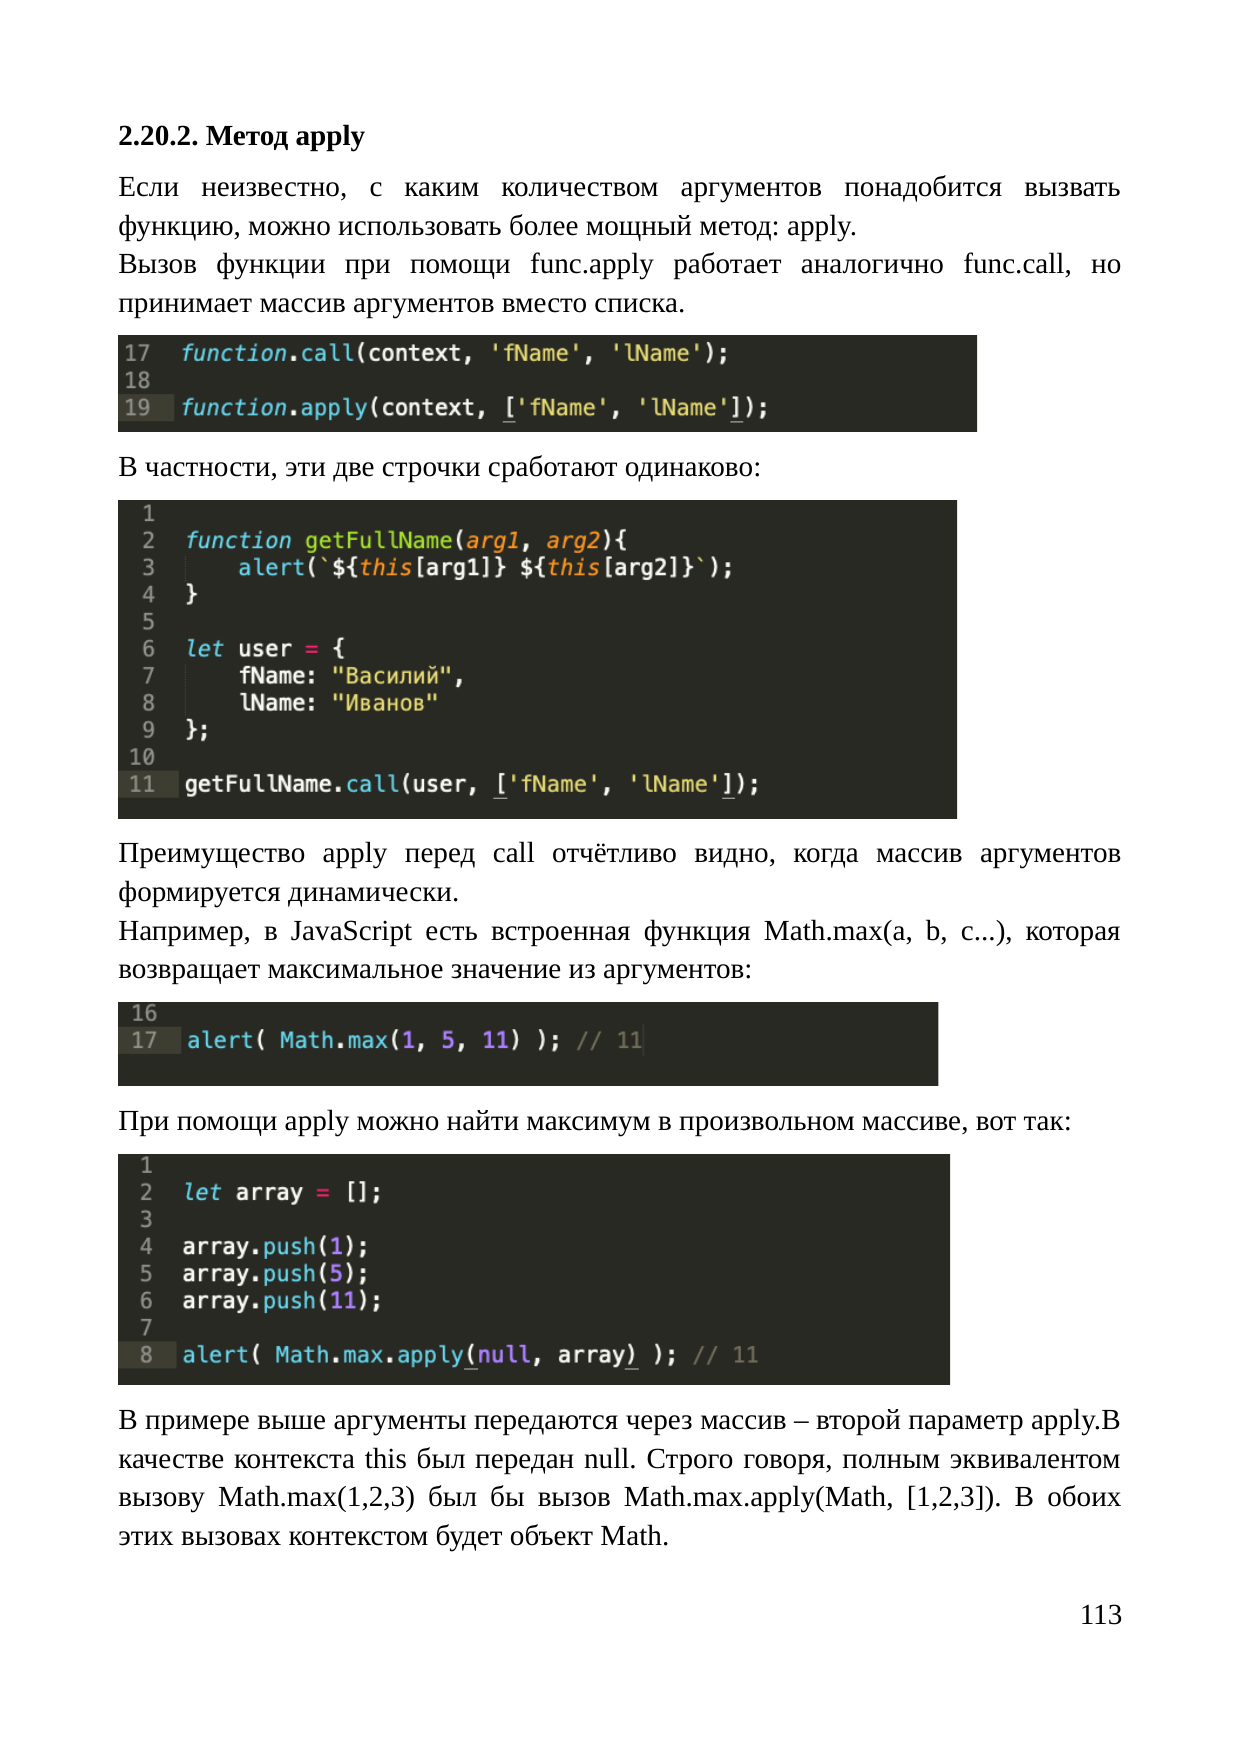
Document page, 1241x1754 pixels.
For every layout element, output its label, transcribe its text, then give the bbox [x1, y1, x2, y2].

text Вызов функции при помощи func.apply работает аналогично func.call, но принимает массив аргументов вместо списка. [118, 246, 1122, 318]
picture [118, 1002, 939, 1086]
picture [118, 335, 978, 432]
text В частности, эти две строчки сработают одинаково: [118, 449, 1122, 483]
text Если неизвестно, с каким количеством аргументов понадобится вызвать функцию, можно использовать более мощный метод: apply. [118, 169, 1122, 241]
picture [118, 500, 958, 819]
text Преимущество apply перед call отчётливо видно, когда массив аргументов формируется динамически. [118, 836, 1122, 908]
text Например, в JavaScript есть встроенная функция Math.max(a, b, c...), которая возвращает максимальное значение из аргументов: [118, 913, 1122, 985]
subtitle 2.20.2. Метод apply [118, 118, 1122, 152]
text В примере выше аргументы передаются через массив – второй параметр apply.В качестве контекста this был передан null. Строго говоря, полным эквивалентом вызову Math.max(1,2,3) был бы вызов Math.max.apply(Math, [1,2,3]). В обоих этих вызовах контекстом будет объект Math. [118, 1402, 1122, 1552]
text При помощи apply можно найти максимум в произвольном массиве, вот так: [118, 1103, 1122, 1137]
picture [118, 1154, 951, 1385]
